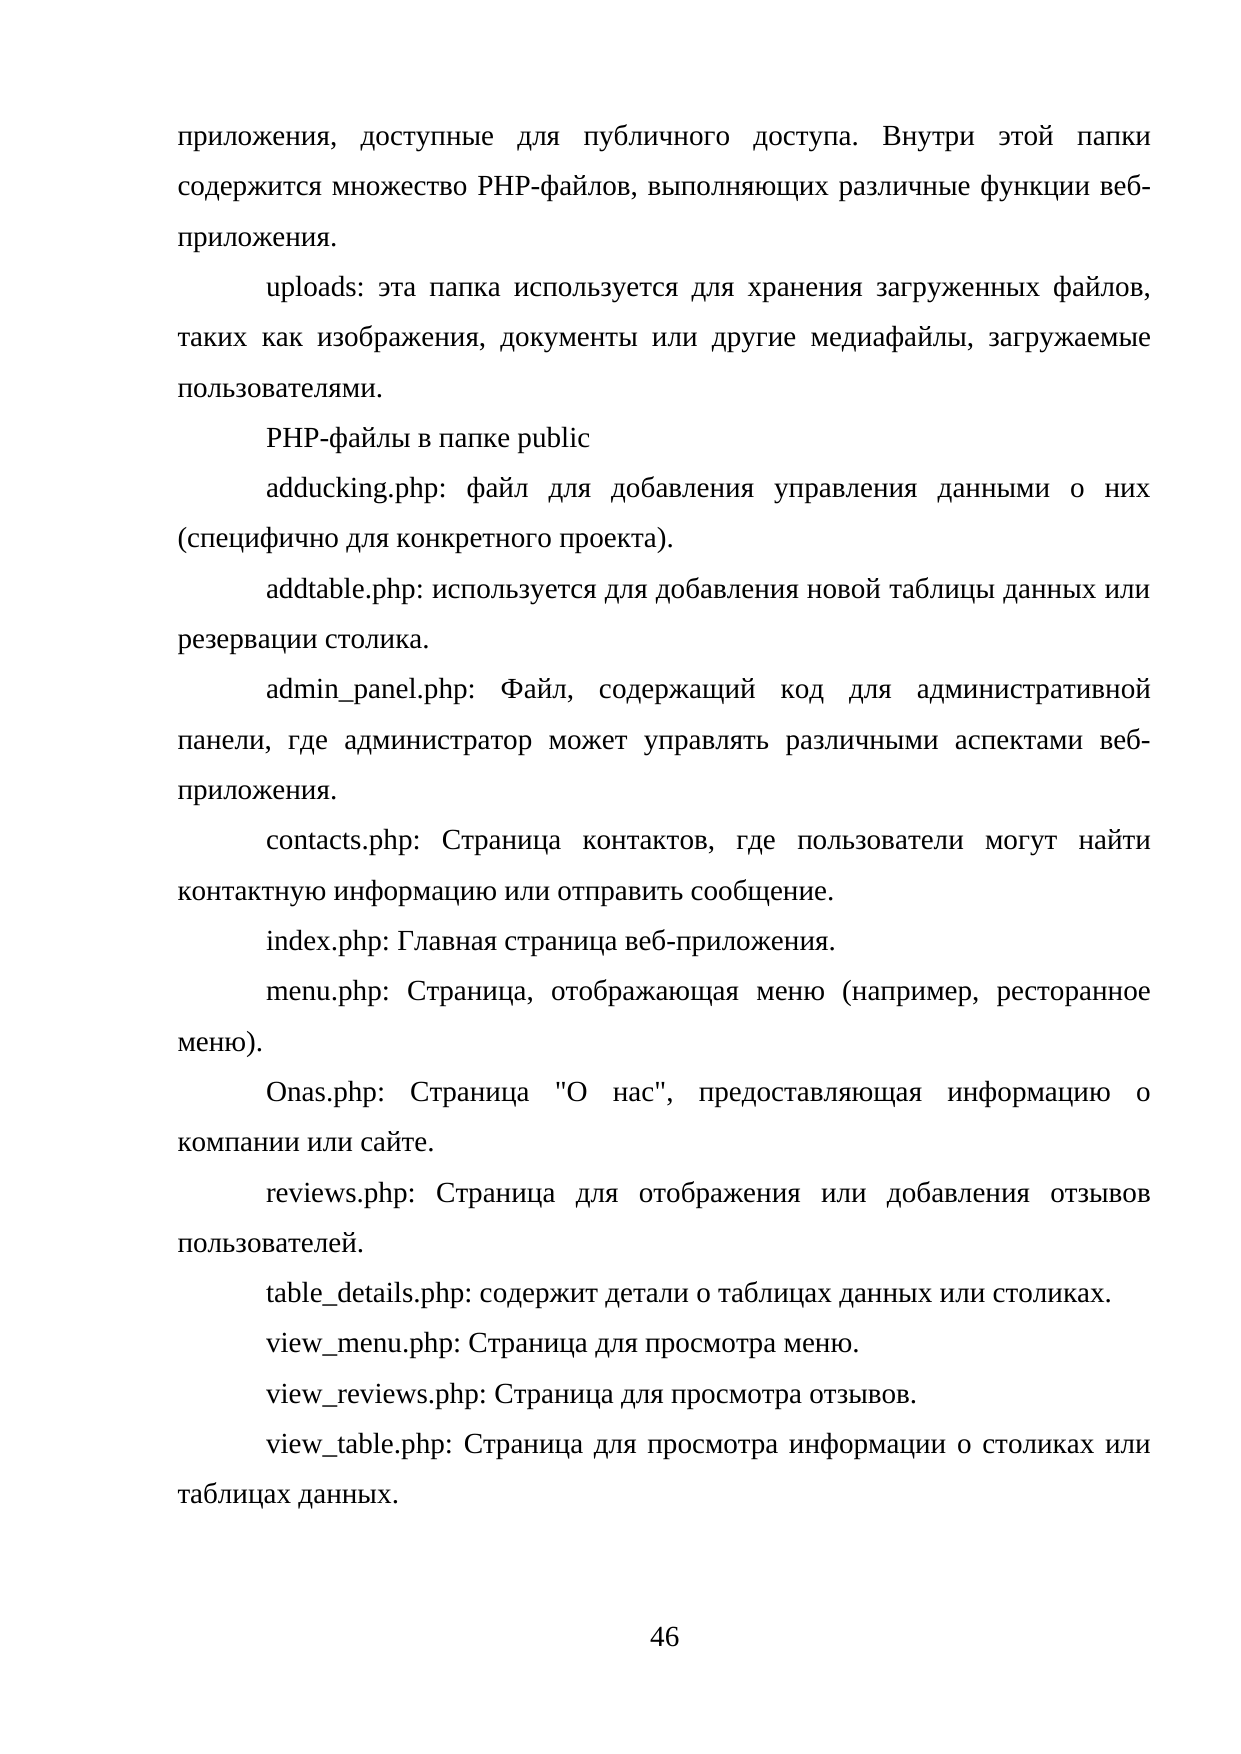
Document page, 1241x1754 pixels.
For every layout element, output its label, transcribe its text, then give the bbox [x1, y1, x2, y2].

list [177, 118, 1152, 252]
list admin_panel.php: Файл, содержащий код для административной панели, где администратор может управлять различными аспектами веб-приложения. [177, 672, 1152, 806]
list view_table.php: Страница для просмотра информации о столиках или таблицах данных. [177, 1426, 1152, 1510]
list table_details.php: содержит детали о таблицах данных или столиках. [177, 1275, 1152, 1309]
list adducking.php: файл для добавления управления данными о них (специфично для конкретного проекта). [177, 470, 1152, 554]
list Onas.php: Страница "О нас", предоставляющая информацию о компании или сайте. [177, 1074, 1152, 1158]
list view_menu.php: Страница для просмотра меню. [177, 1326, 1152, 1359]
list index.php: Главная страница веб-приложения. [177, 923, 1152, 957]
list PHP-файлы в папке public [177, 420, 1152, 453]
list reviews.php: Страница для отображения или добавления отзывов пользователей. [177, 1175, 1152, 1258]
list menu.php: Страница, отображающая меню (например, ресторанное меню). [177, 973, 1152, 1057]
list view_reviews.php: Страница для просмотра отзывов. [177, 1376, 1152, 1409]
list addtable.php: используется для добавления новой таблицы данных или резервации столика. [177, 571, 1152, 655]
list uploads: эта папка используется для хранения загруженных файлов, таких как изображения, документы или другие медиафайлы, загружаемые пользователями. [177, 269, 1152, 403]
list contacts.php: Страница контактов, где пользователи могут найти контактную информацию или отправить сообщение. [177, 822, 1152, 906]
